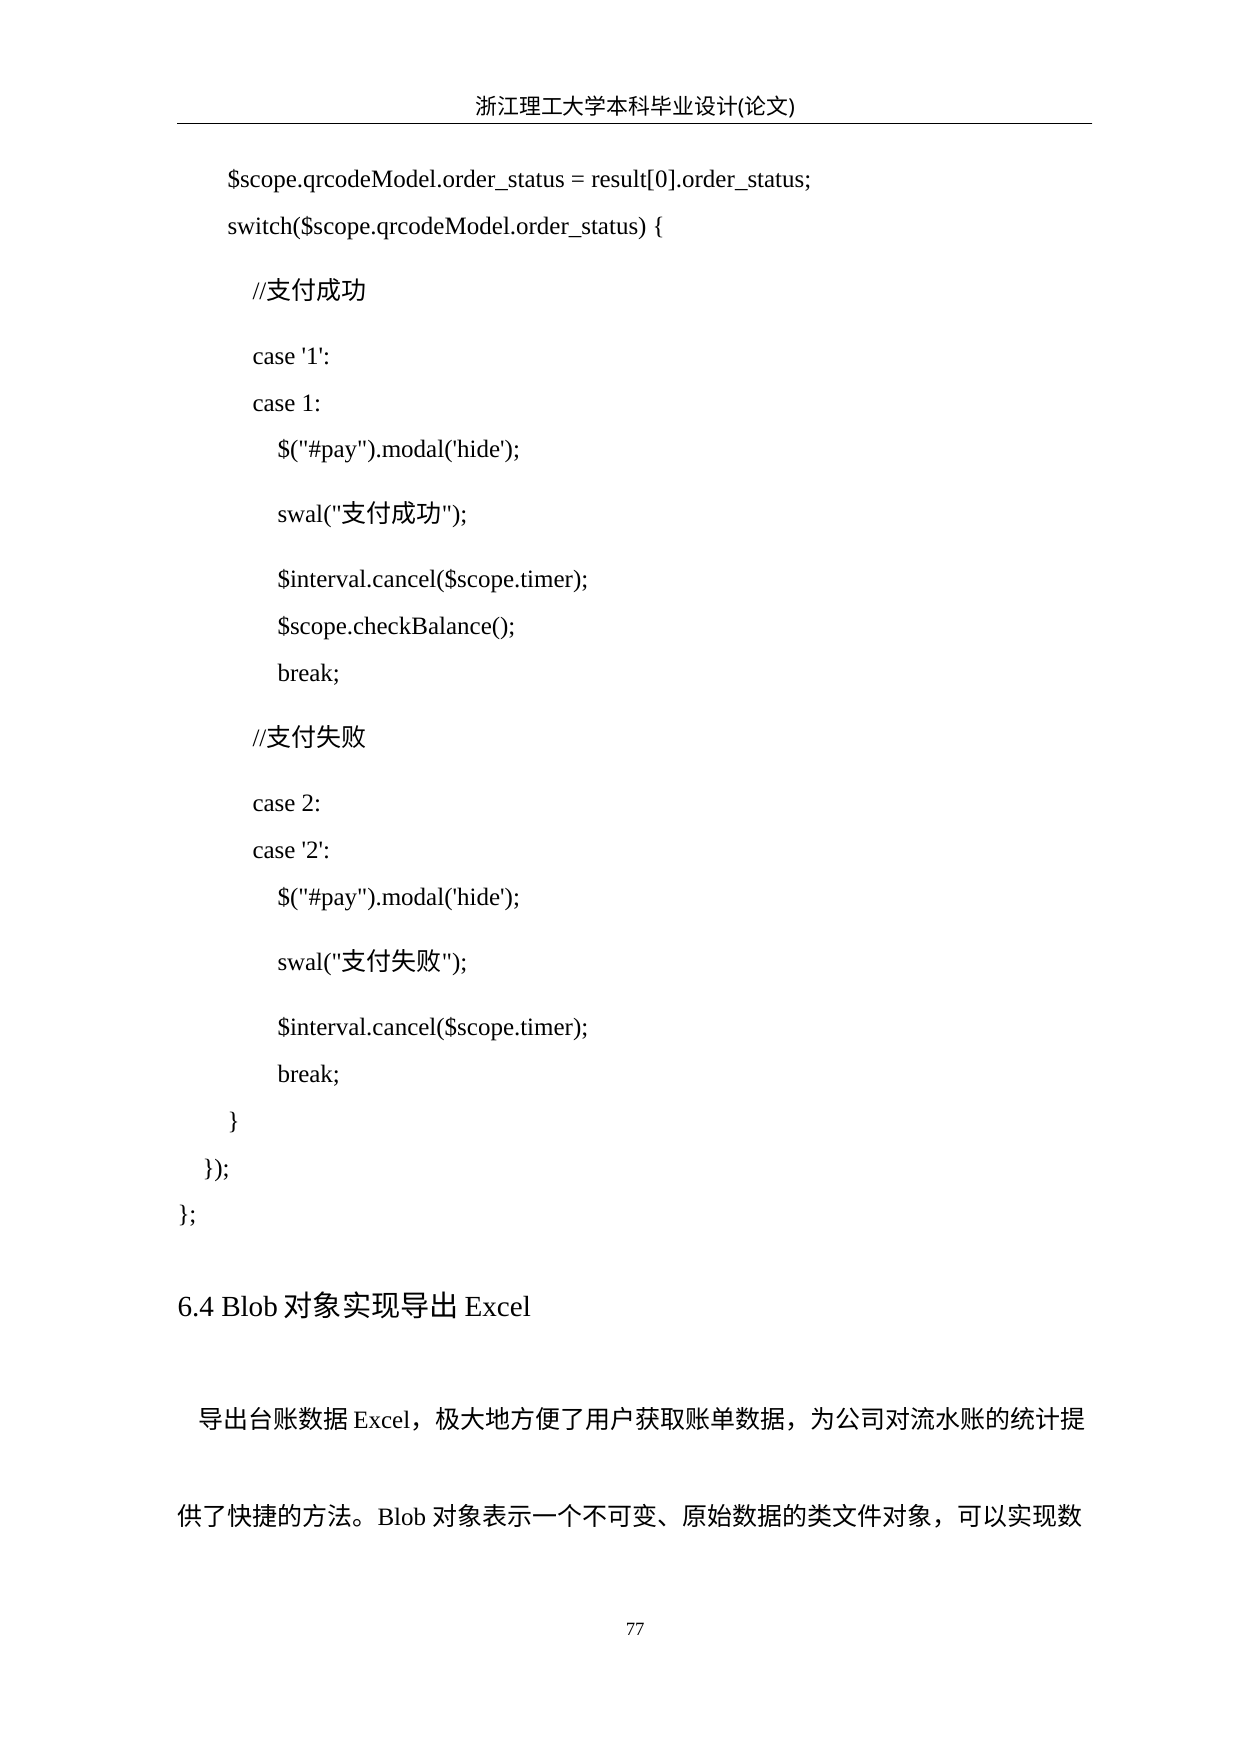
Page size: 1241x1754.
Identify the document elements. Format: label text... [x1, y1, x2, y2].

text }); [177, 1151, 1092, 1183]
text $scope.qrcodeModel.order_status = result[0].order_status; [177, 162, 1092, 194]
text case 1: [177, 386, 1092, 418]
text }; [177, 1198, 1092, 1230]
text //支付失败 [177, 703, 1092, 768]
text $scope.checkBalance(); [177, 609, 1092, 642]
text swal("支付失败"); [177, 927, 1092, 992]
text case 2: [177, 786, 1092, 819]
subtitle Blob对象实现导出Excel [177, 1272, 1092, 1337]
text break; [177, 656, 1092, 689]
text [177, 1385, 1092, 1547]
text break; [177, 1057, 1092, 1089]
text swal("支付成功"); [177, 479, 1092, 544]
text case '2': [177, 833, 1092, 866]
text $("#pay").modal('hide'); [177, 880, 1092, 913]
text $interval.cancel($scope.timer); [177, 563, 1092, 595]
text switch($scope.qrcodeModel.order_status) { [177, 209, 1092, 241]
text case '1': [177, 339, 1092, 371]
text } [177, 1104, 1092, 1136]
text $("#pay").modal('hide'); [177, 433, 1092, 465]
text //支付成功 [177, 256, 1092, 321]
text $interval.cancel($scope.timer); [177, 1010, 1092, 1043]
